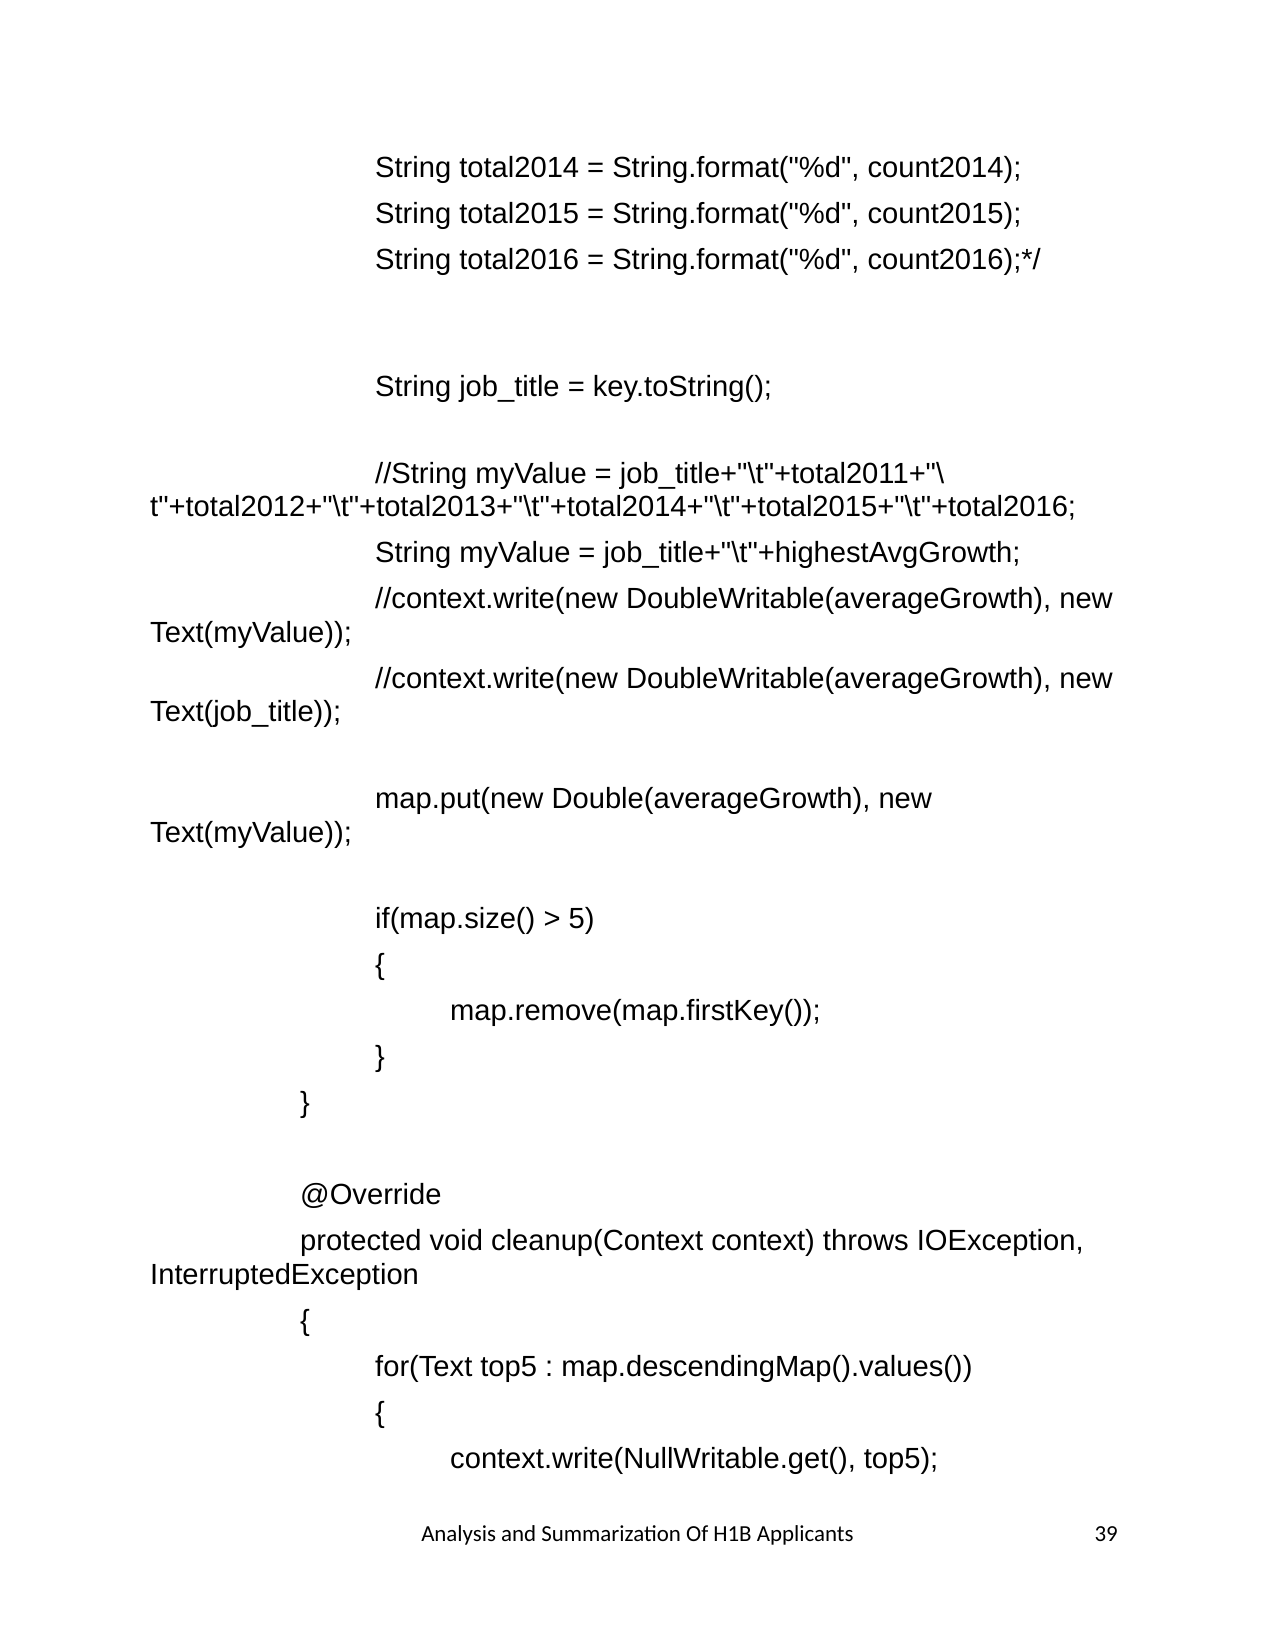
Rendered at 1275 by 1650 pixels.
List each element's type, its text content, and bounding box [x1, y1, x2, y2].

text } [150, 1039, 1117, 1073]
text map.remove(map.firstKey()); [150, 993, 1117, 1027]
text String job_title = key.toString(); [150, 369, 1117, 403]
text String total2015 = String.format("%d", count2015); [150, 196, 1117, 229]
text String total2014 = String.format("%d", count2014); [150, 150, 1117, 183]
text String total2016 = String.format("%d", count2016);*/ [150, 242, 1117, 276]
text map.put(new Double(averageGrowth), new Text(myValue)); [150, 781, 1117, 848]
text for(Text top5 : map.descendingMap().values()) [150, 1349, 1117, 1383]
text { [150, 947, 1117, 981]
text //String myValue = job_title+"\t"+total2011+"\t"+total2012+"\t"+total2013+"\t"+total2014+"\t"+total2015+"\t"+total2016; [150, 456, 1117, 523]
text if(map.size() > 5) [150, 901, 1117, 935]
text String myValue = job_title+"\t"+highestAvgGrowth; [150, 535, 1117, 569]
text protected void cleanup(Context context) throws IOException, InterruptedException [150, 1223, 1117, 1291]
text //context.write(new DoubleWritable(averageGrowth), new Text(myValue)); [150, 581, 1117, 648]
text @Override [150, 1177, 1117, 1211]
text context.write(NullWritable.get(), top5); [150, 1441, 1117, 1475]
text { [150, 1395, 1117, 1429]
text } [150, 1085, 1117, 1119]
text //context.write(new DoubleWritable(averageGrowth), new Text(job_title)); [150, 661, 1117, 728]
text { [150, 1303, 1117, 1337]
